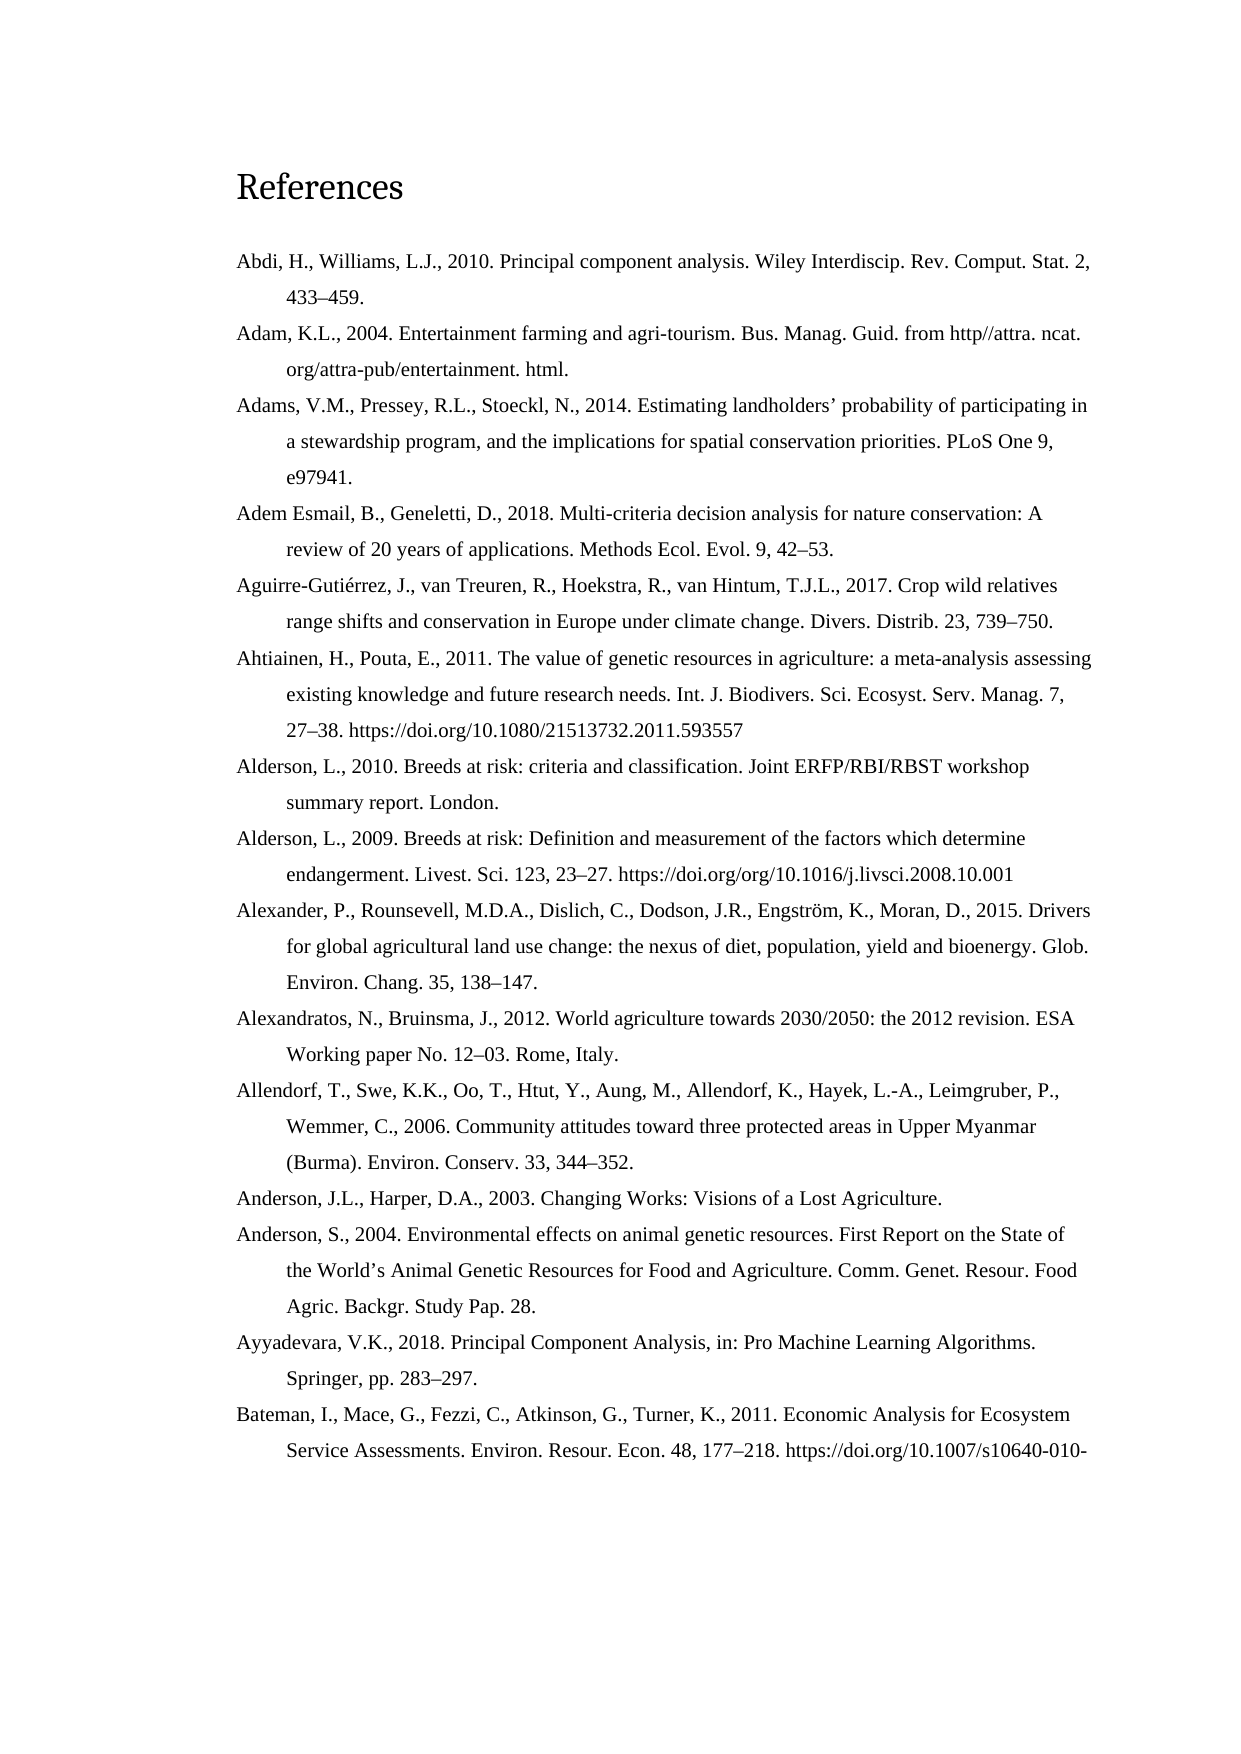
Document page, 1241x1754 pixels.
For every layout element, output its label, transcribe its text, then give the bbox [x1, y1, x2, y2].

text Alderson, L., 2009. Breeds at risk: Definition and measurement of the factors which determine endangerment. Livest. Sci. 123, 23–27. https://doi.org/org/10.1016/j.livsci.2008.10.001 [236, 826, 1092, 886]
text Adams, V.M., Pressey, R.L., Stoeckl, N., 2014. Estimating landholders’ probability of participating in a stewardship program, and the implications for spatial conservation priorities. PLoS One 9, e97941. [236, 393, 1092, 489]
text Alexandratos, N., Bruinsma, J., 2012. World agriculture towards 2030/2050: the 2012 revision. ESA Working paper No. 12–03. Rome, Italy. [236, 1006, 1092, 1066]
text Allendorf, T., Swe, K.K., Oo, T., Htut, Y., Aung, M., Allendorf, K., Hayek, L.-A., Leimgruber, P., Wemmer, C., 2006. Community attitudes toward three protected areas in Upper Myanmar (Burma). Environ. Conserv. 33, 344–352. [236, 1078, 1092, 1174]
text Alexander, P., Rounsevell, M.D.A., Dislich, C., Dodson, J.R., Engström, K., Moran, D., 2015. Drivers for global agricultural land use change: the nexus of diet, population, yield and bioenergy. Glob. Environ. Chang. 35, 138–147. [236, 898, 1092, 994]
text Anderson, S., 2004. Environmental effects on animal genetic resources. First Report on the State of the World’s Animal Genetic Resources for Food and Agriculture. Comm. Genet. Resour. Food Agric. Backgr. Study Pap. 28. [236, 1222, 1092, 1318]
text Ahtiainen, H., Pouta, E., 2011. The value of genetic resources in agriculture: a meta-analysis assessing existing knowledge and future research needs. Int. J. Biodivers. Sci. Ecosyst. Serv. Manag. 7, 27–38. https://doi.org/10.1080/21513732.2011.593557 [236, 645, 1092, 742]
text Aguirre-Gutiérrez, J., van Treuren, R., Hoekstra, R., van Hintum, T.J.L., 2017. Crop wild relatives range shifts and conservation in Europe under climate change. Divers. Distrib. 23, 739–750. [236, 573, 1092, 633]
text Adam, K.L., 2004. Entertainment farming and agri-tourism. Bus. Manag. Guid. from http//attra. ncat. org/attra-pub/entertainment. html. [236, 321, 1092, 381]
text Alderson, L., 2010. Breeds at risk: criteria and classification. Joint ERFP/RBI/RBST workshop summary report. London. [236, 753, 1092, 814]
text Abdi, H., Williams, L.J., 2010. Principal component analysis. Wiley Interdiscip. Rev. Comput. Stat. 2, 433–459. [236, 249, 1092, 309]
text Anderson, J.L., Harper, D.A., 2003. Changing Works: Visions of a Lost Agriculture. [236, 1186, 1092, 1210]
text Ayyadevara, V.K., 2018. Principal Component Analysis, in: Pro Machine Learning Algorithms. Springer, pp. 283–297. [236, 1330, 1092, 1390]
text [236, 1402, 1092, 1462]
text Adem Esmail, B., Geneletti, D., 2018. Multi‐criteria decision analysis for nature conservation: A review of 20 years of applications. Methods Ecol. Evol. 9, 42–53. [236, 501, 1092, 561]
subtitle References [236, 166, 1092, 209]
